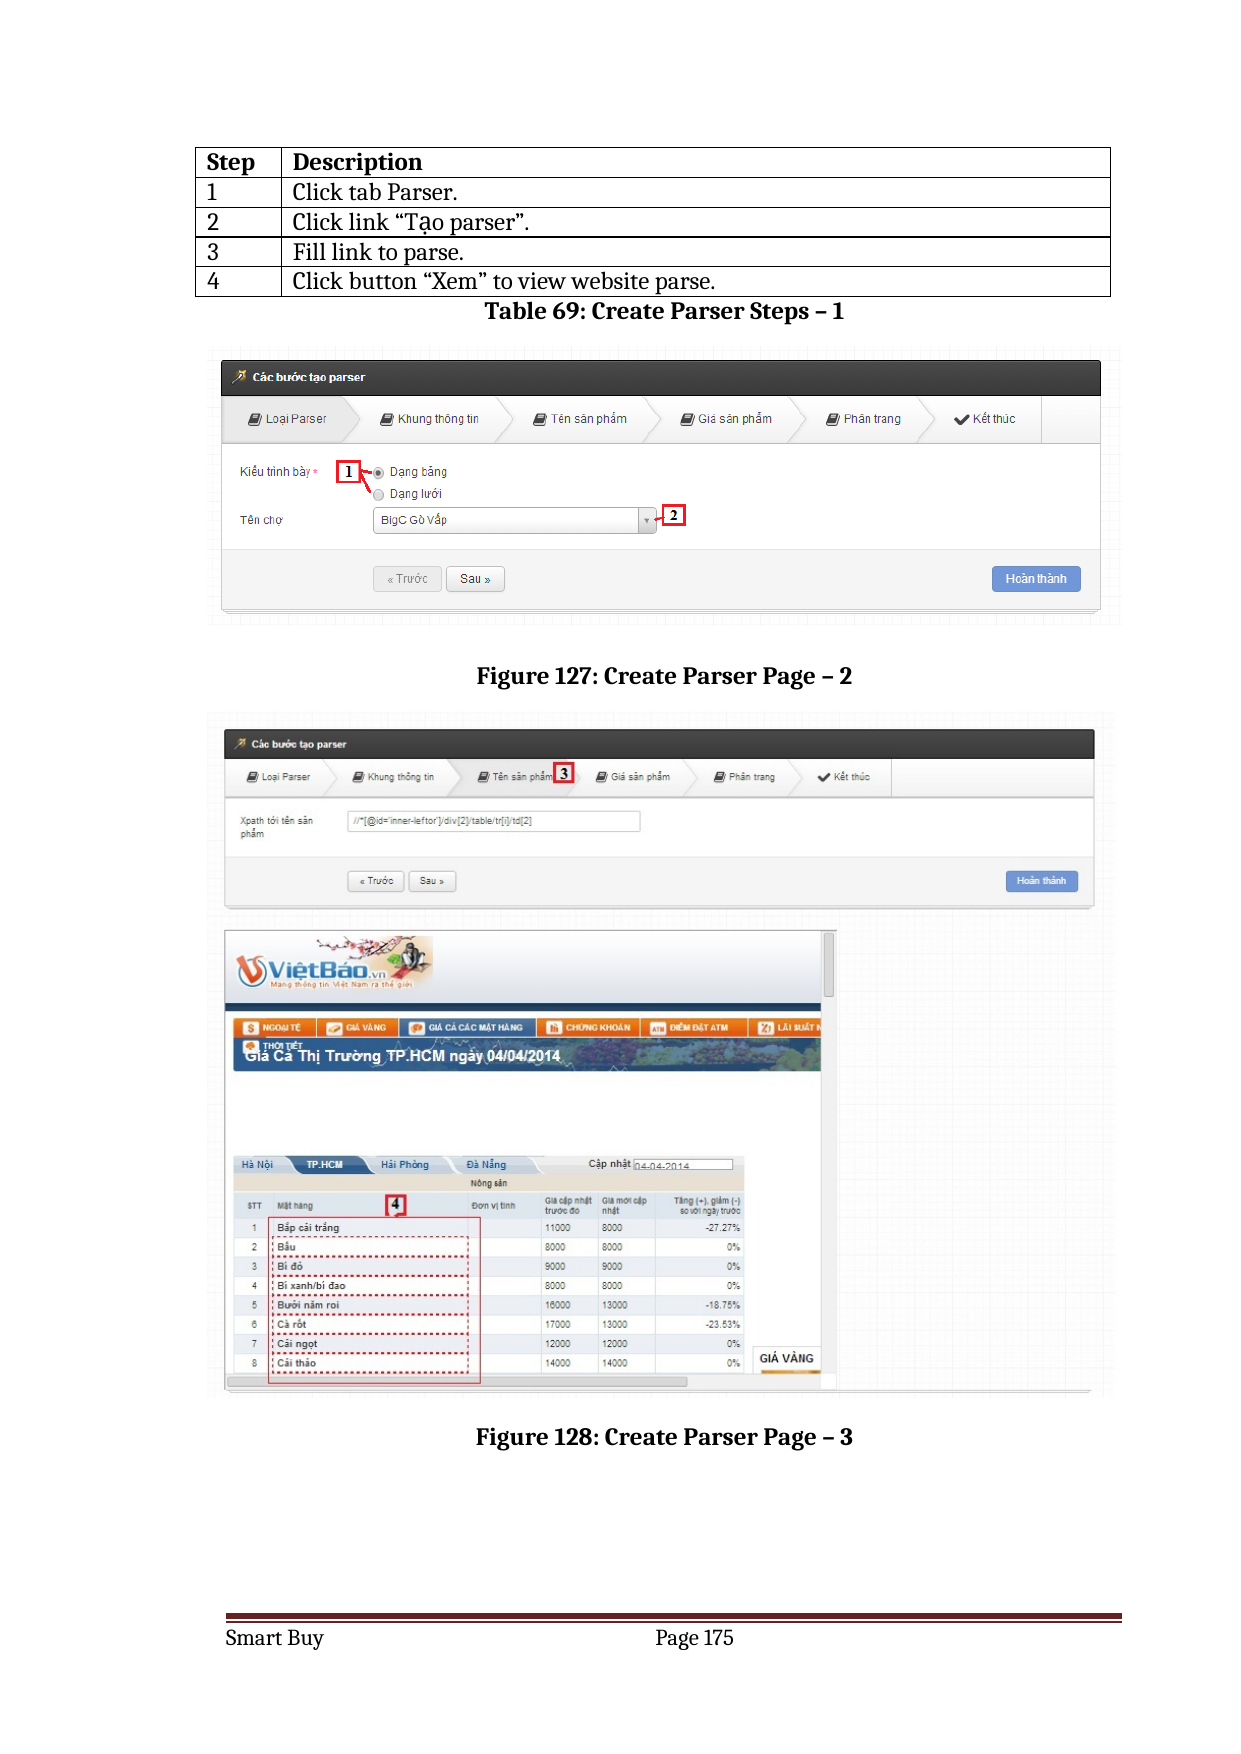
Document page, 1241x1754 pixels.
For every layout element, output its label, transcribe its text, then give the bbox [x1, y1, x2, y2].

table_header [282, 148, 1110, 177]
text Figure 128: Create Parser Page – 3 [207, 1423, 1122, 1452]
picture [207, 346, 1122, 637]
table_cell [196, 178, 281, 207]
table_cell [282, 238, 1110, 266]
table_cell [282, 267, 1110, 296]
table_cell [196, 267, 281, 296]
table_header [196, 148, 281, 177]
text Table 69: Create Parser Steps – 1 [207, 297, 1122, 326]
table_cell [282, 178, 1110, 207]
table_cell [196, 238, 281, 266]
picture [207, 711, 1122, 1398]
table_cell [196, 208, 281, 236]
text Figure 127: Create Parser Page – 2 [207, 662, 1122, 691]
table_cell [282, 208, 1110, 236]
